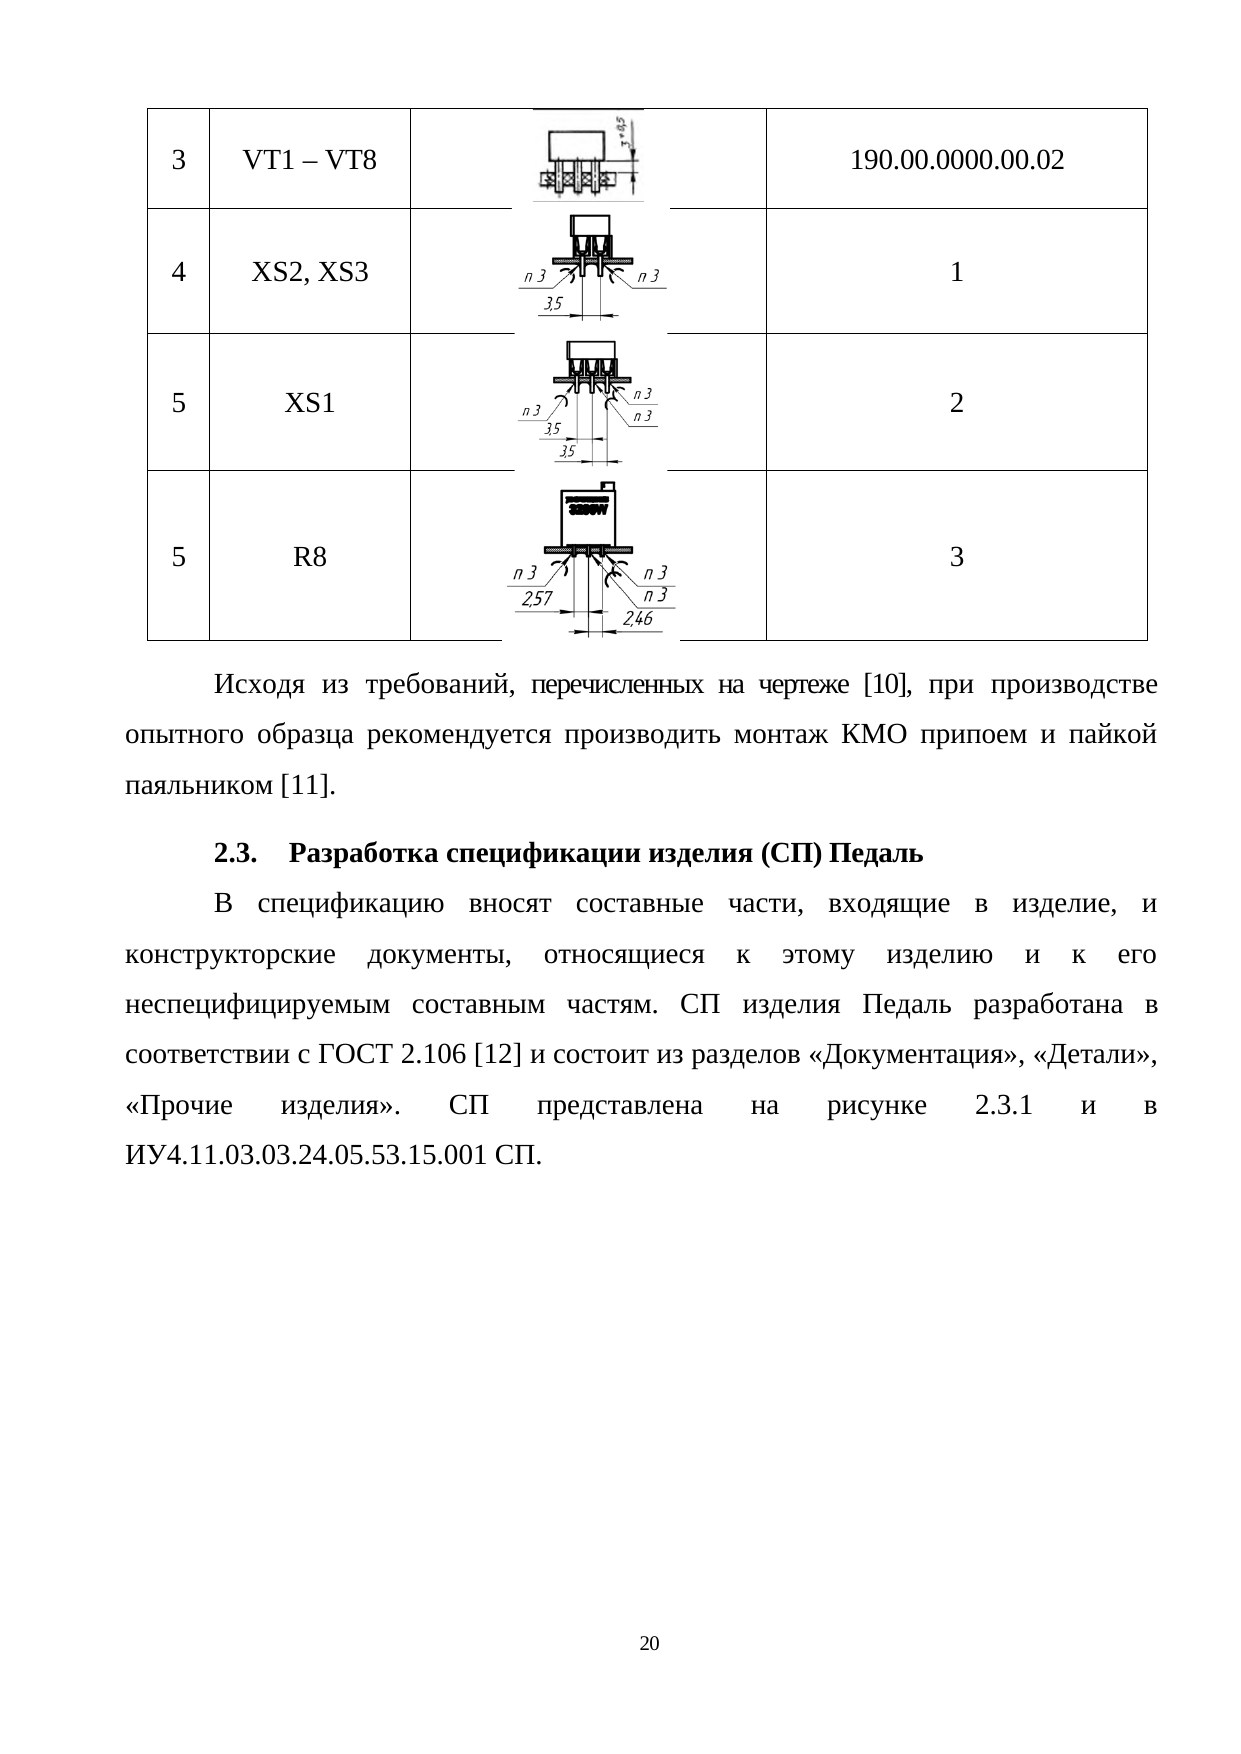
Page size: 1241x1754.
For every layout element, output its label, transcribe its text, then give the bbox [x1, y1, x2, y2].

table_cell [680, 471, 766, 640]
table_cell 5 [148, 471, 209, 640]
table_cell 190.00.0000.00.02 [767, 109, 1147, 208]
text Исходя из требований, перечисленных на чертеже [10], при производстве опытного образца рекомендуется производить монтаж КМО припоем и пайкой паяльником [11]. [125, 666, 1158, 801]
table_cell [411, 471, 502, 640]
table_cell VT1 – VT8 [210, 109, 410, 208]
table_cell XS1 [210, 334, 410, 470]
table_cell 4 [148, 209, 209, 333]
table_cell 3 [767, 471, 1147, 640]
table_cell 2 [767, 334, 1147, 470]
table_cell R8 [210, 471, 410, 640]
table_cell 1 [767, 209, 1147, 333]
table_cell [670, 209, 766, 333]
picture [502, 208, 680, 641]
text В спецификацию вносят составные части, входящие в изделие, и конструкторские документы, относящиеся к этому изделию и к его неспецифицируемым составным частям. СП изделия Педаль разработана в соответствии с ГОСТ 2.106 [12] и состоит из разделов «Документация», «Детали», «Прочие изделия». СП представлена на рисунке 2.3.1 и в ИУ4.11.03.03.24.05.53.15.001 СП. [125, 886, 1158, 1171]
table_cell [411, 209, 511, 333]
table_cell 5 [148, 334, 209, 470]
picture [532, 109, 644, 202]
subtitle Разработка спецификации изделия (СП) Педаль [214, 835, 1238, 869]
table_cell XS2, XS3 [210, 209, 410, 333]
table_cell [411, 109, 766, 208]
table_cell [411, 334, 514, 470]
table_cell [668, 334, 766, 470]
table_cell 3 [148, 109, 209, 208]
